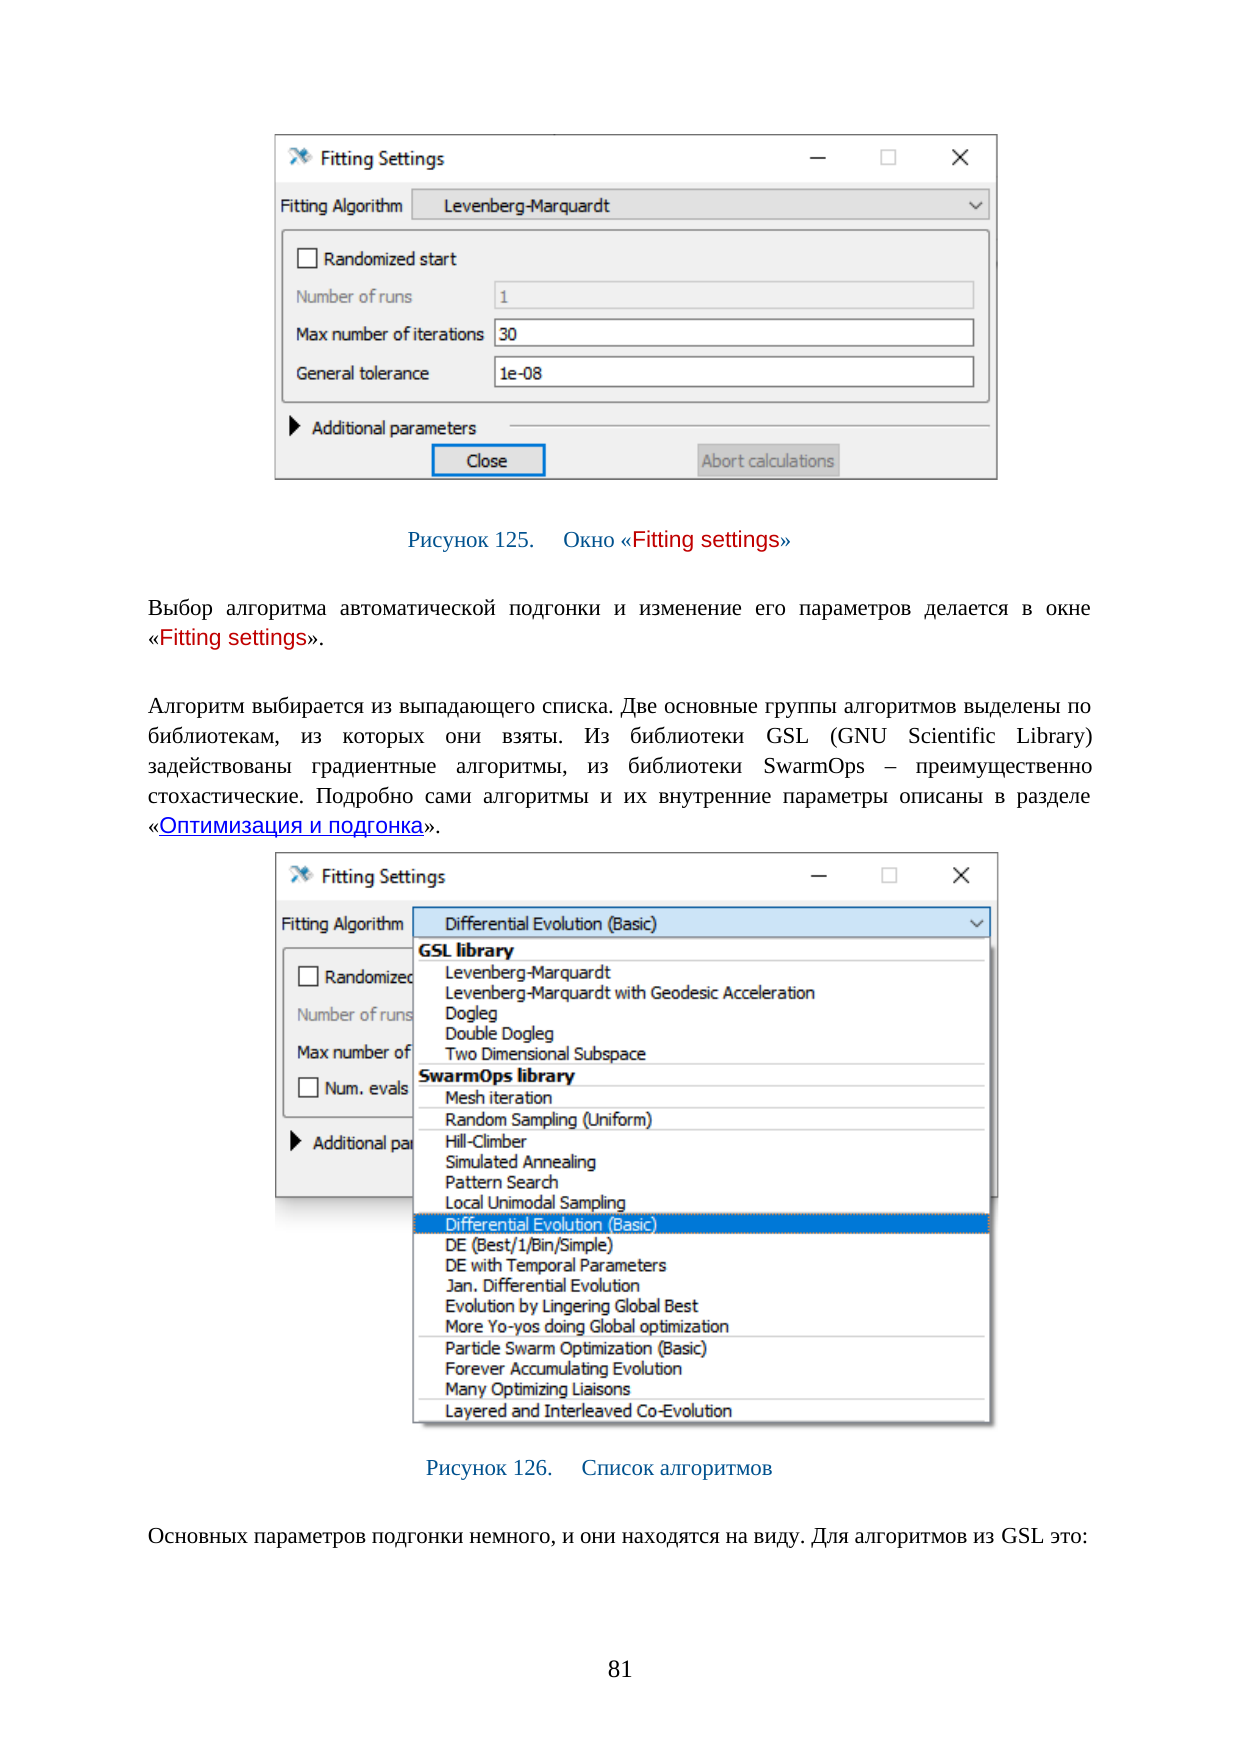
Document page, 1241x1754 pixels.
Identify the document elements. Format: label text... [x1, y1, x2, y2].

text Алгоритм выбирается из выпадающего списка. Две основные группы алгоритмов выделены по библиотекам, из которых они взяты. Из библиотеки GSL (GNU Scientific Library) задействованы градиентные алгоритмы, из библиотеки SwarmOps – преимущественно стохастические. Подробно сами алгоритмы и их внутренние параметры описаны в разделе «Оптимизация и подгонка». [148, 692, 1093, 839]
picture [275, 852, 999, 1433]
text Выбор алгоритма автоматической подгонки и изменение его параметров делается в окне «Fitting settings». [148, 593, 1093, 650]
text Основных параметров подгонки немного, и они находятся на виду. Для алгоритмов из GSL это: [148, 1522, 1093, 1548]
picture [274, 134, 998, 480]
